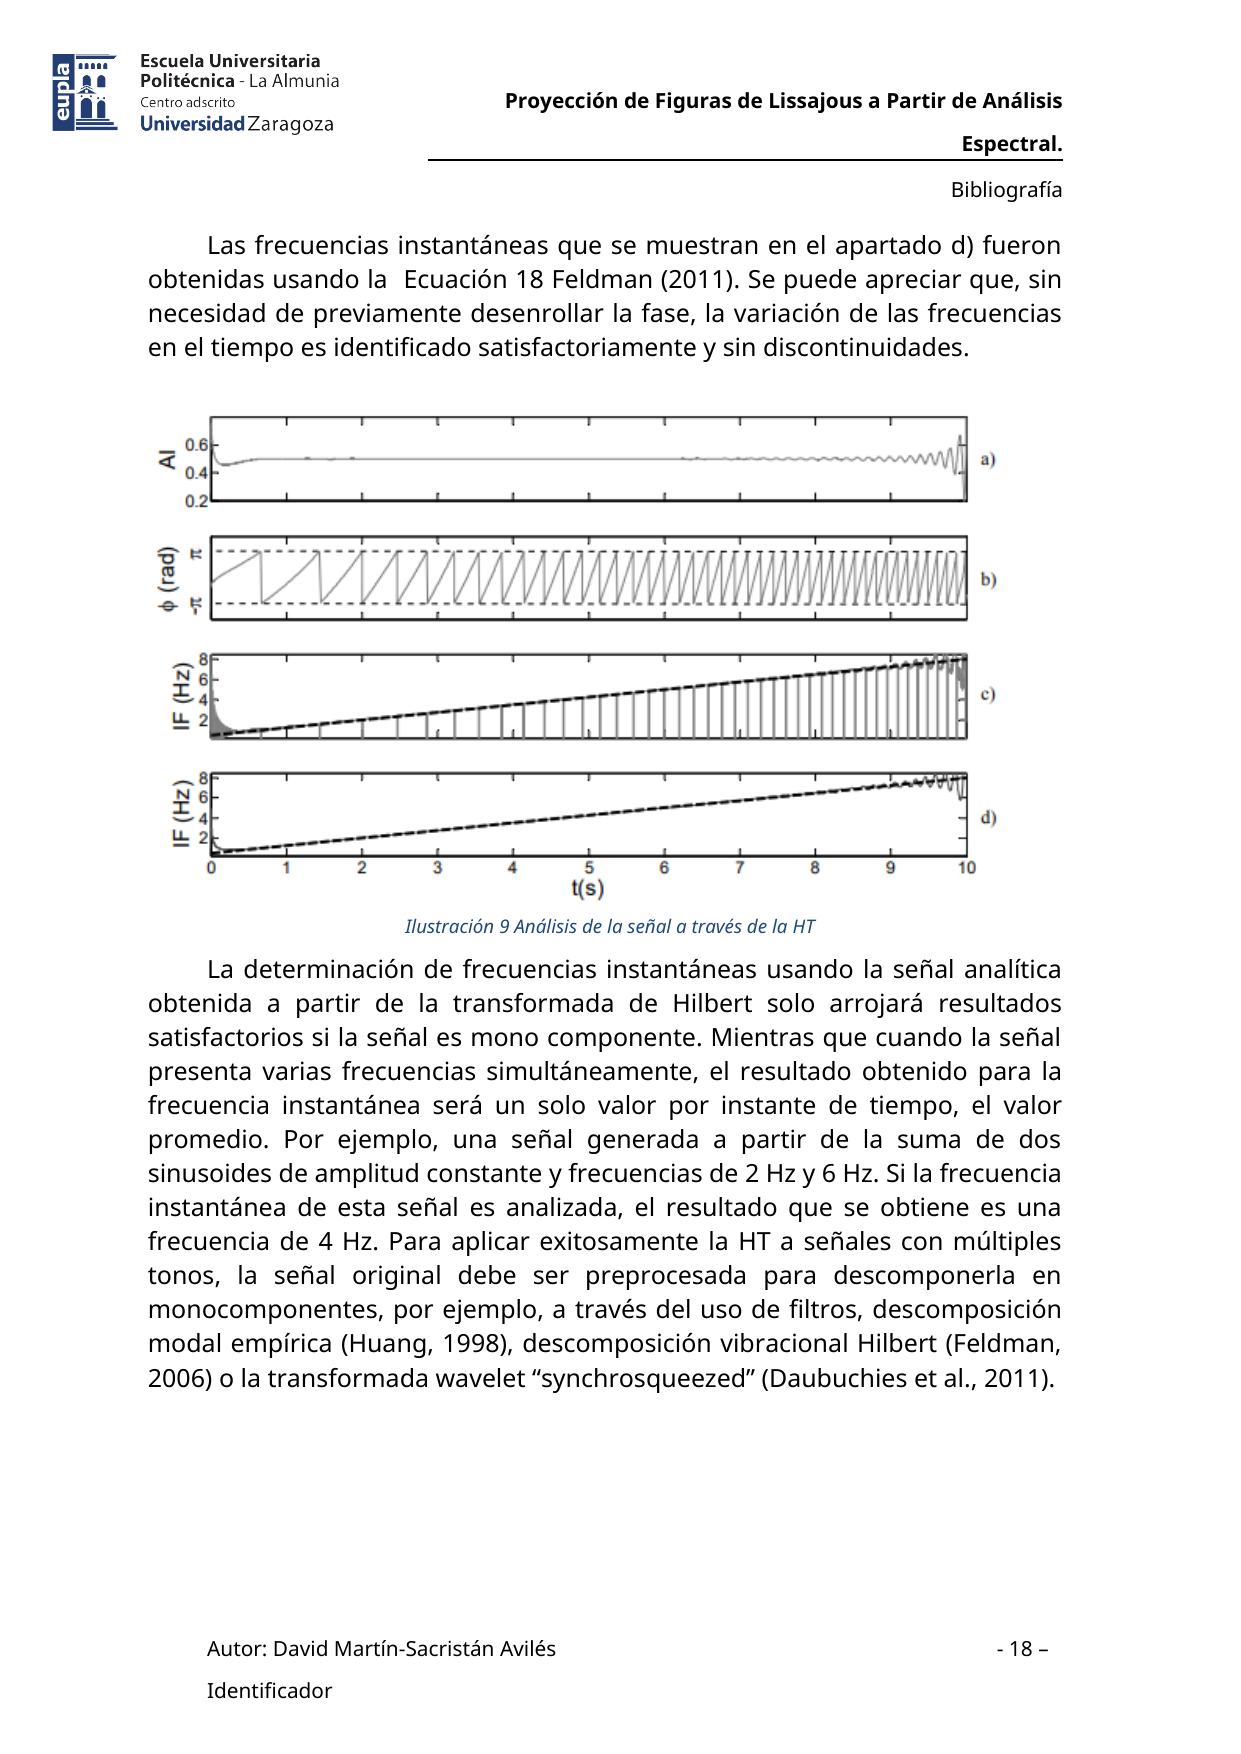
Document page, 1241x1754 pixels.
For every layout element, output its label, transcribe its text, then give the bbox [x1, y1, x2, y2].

text Las frecuencias instantáneas que se muestran en el apartado d) fueron obtenidas usando la Ecuación 18 Feldman (2011). Se puede apreciar que, sin necesidad de previamente desenrollar la fase, la variación de las frecuencias en el tiempo es identificado satisfactoriamente y sin discontinuidades. [148, 228, 1063, 364]
picture [147, 393, 1015, 905]
picture [52, 54, 340, 135]
